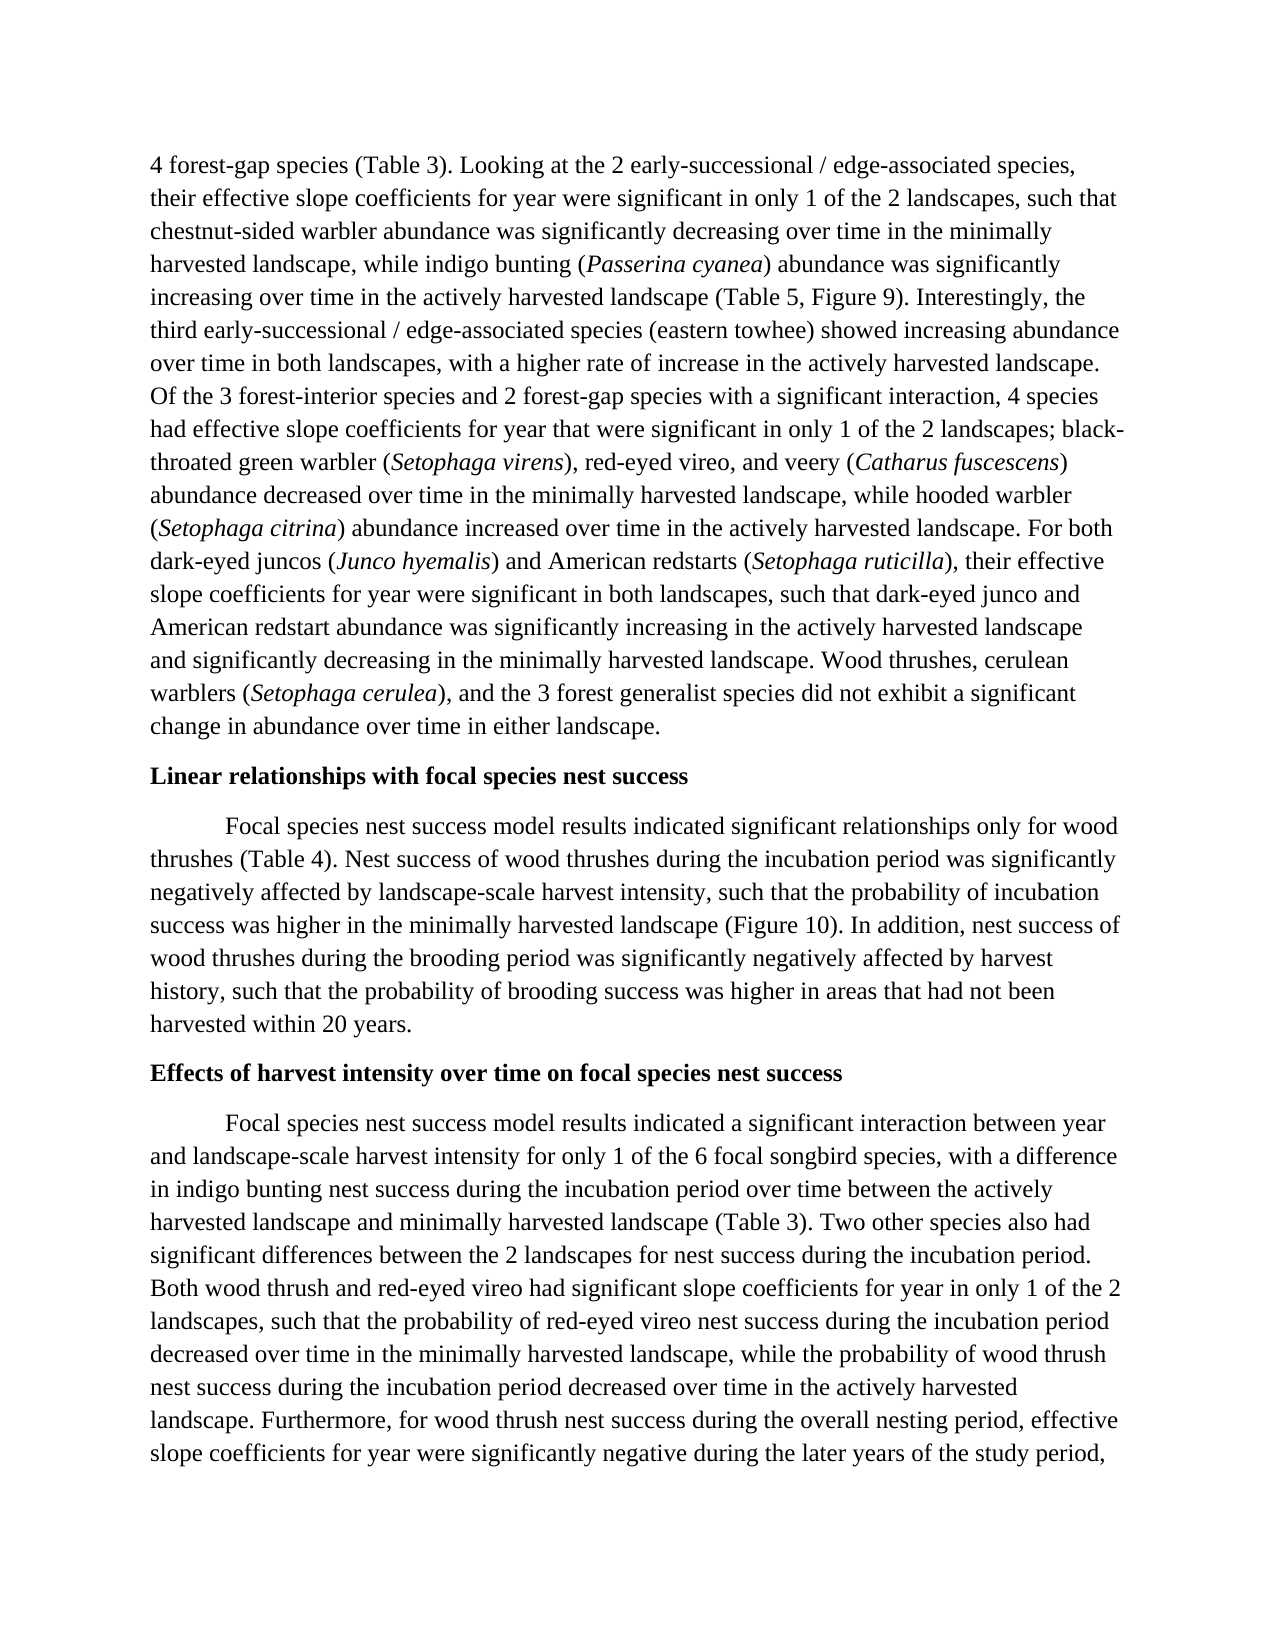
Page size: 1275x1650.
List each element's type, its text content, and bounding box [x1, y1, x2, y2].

text Linear relationships with focal species nest success [150, 761, 1125, 790]
text Effects of harvest intensity over time on focal species nest success [150, 1058, 1125, 1087]
text Focal species nest success model results indicated significant relationships only for wood thrushes (Table 4). Nest success of wood thrushes during the incubation period was significantly negatively affected by landscape-scale harvest intensity, such that the probability of incubation success was higher in the minimally harvested landscape (Figure 10). In addition, nest success of wood thrushes during the brooding period was significantly negatively affected by harvest history, such that the probability of brooding success was higher in areas that had not been harvested within 20 years. [150, 811, 1125, 1038]
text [150, 1108, 1125, 1467]
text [150, 150, 1125, 740]
